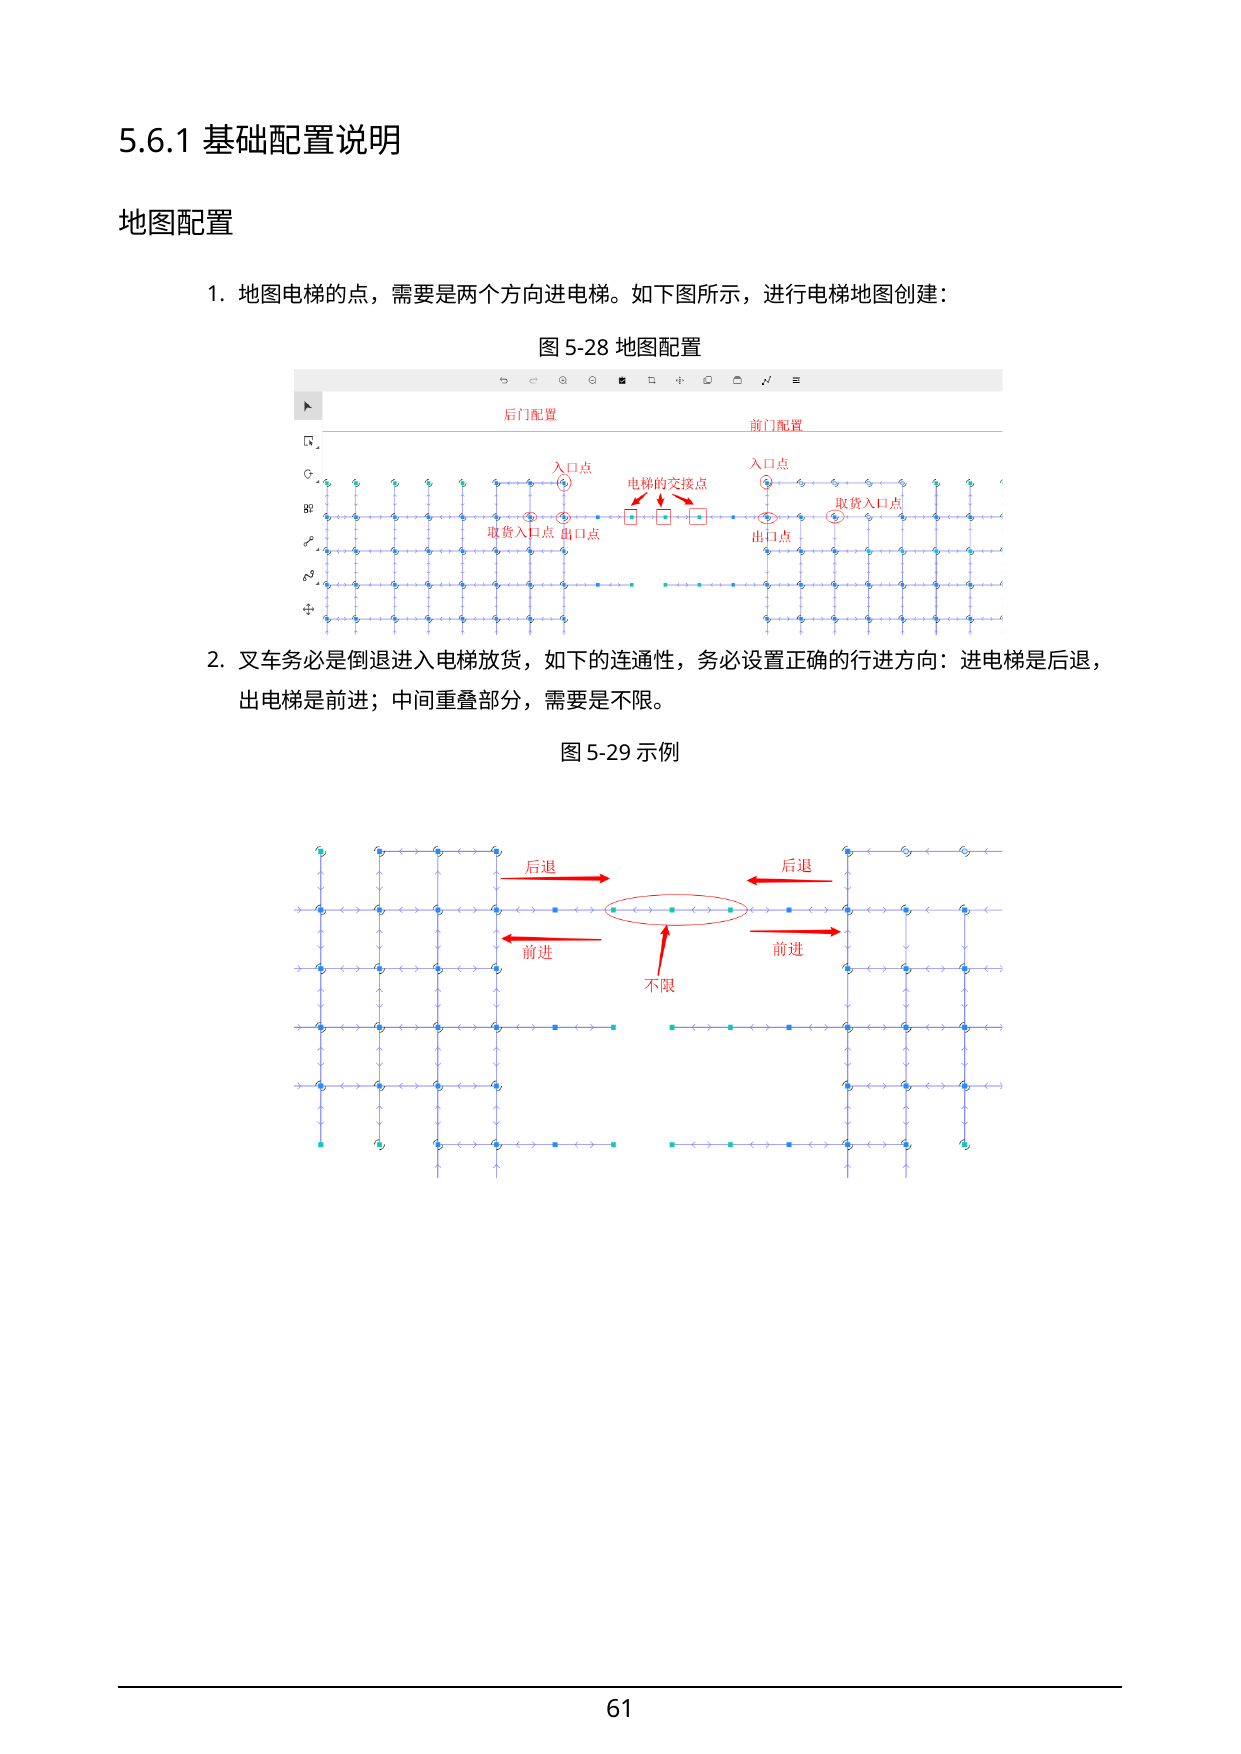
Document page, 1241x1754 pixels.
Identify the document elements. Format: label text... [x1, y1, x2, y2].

text 1. 地图电梯的点，需要是两个方向进电梯。如下图所示，进行电梯地图创建： [207, 277, 1122, 309]
text 图5-28 地图配置 [118, 329, 1122, 361]
text 图5-29 示例 [118, 735, 1122, 767]
text 地图配置 [118, 199, 1122, 242]
text 2. 叉车务必是倒退进入电梯放货，如下的连通性，务必设置正确的行进方向：进电梯是后退，出电梯是前进；中间重叠部分，需要是不限。 [207, 643, 1122, 715]
subtitle 5.6.1 基础配置说明 [118, 114, 1122, 162]
picture [294, 773, 1003, 1178]
picture [294, 367, 1003, 635]
